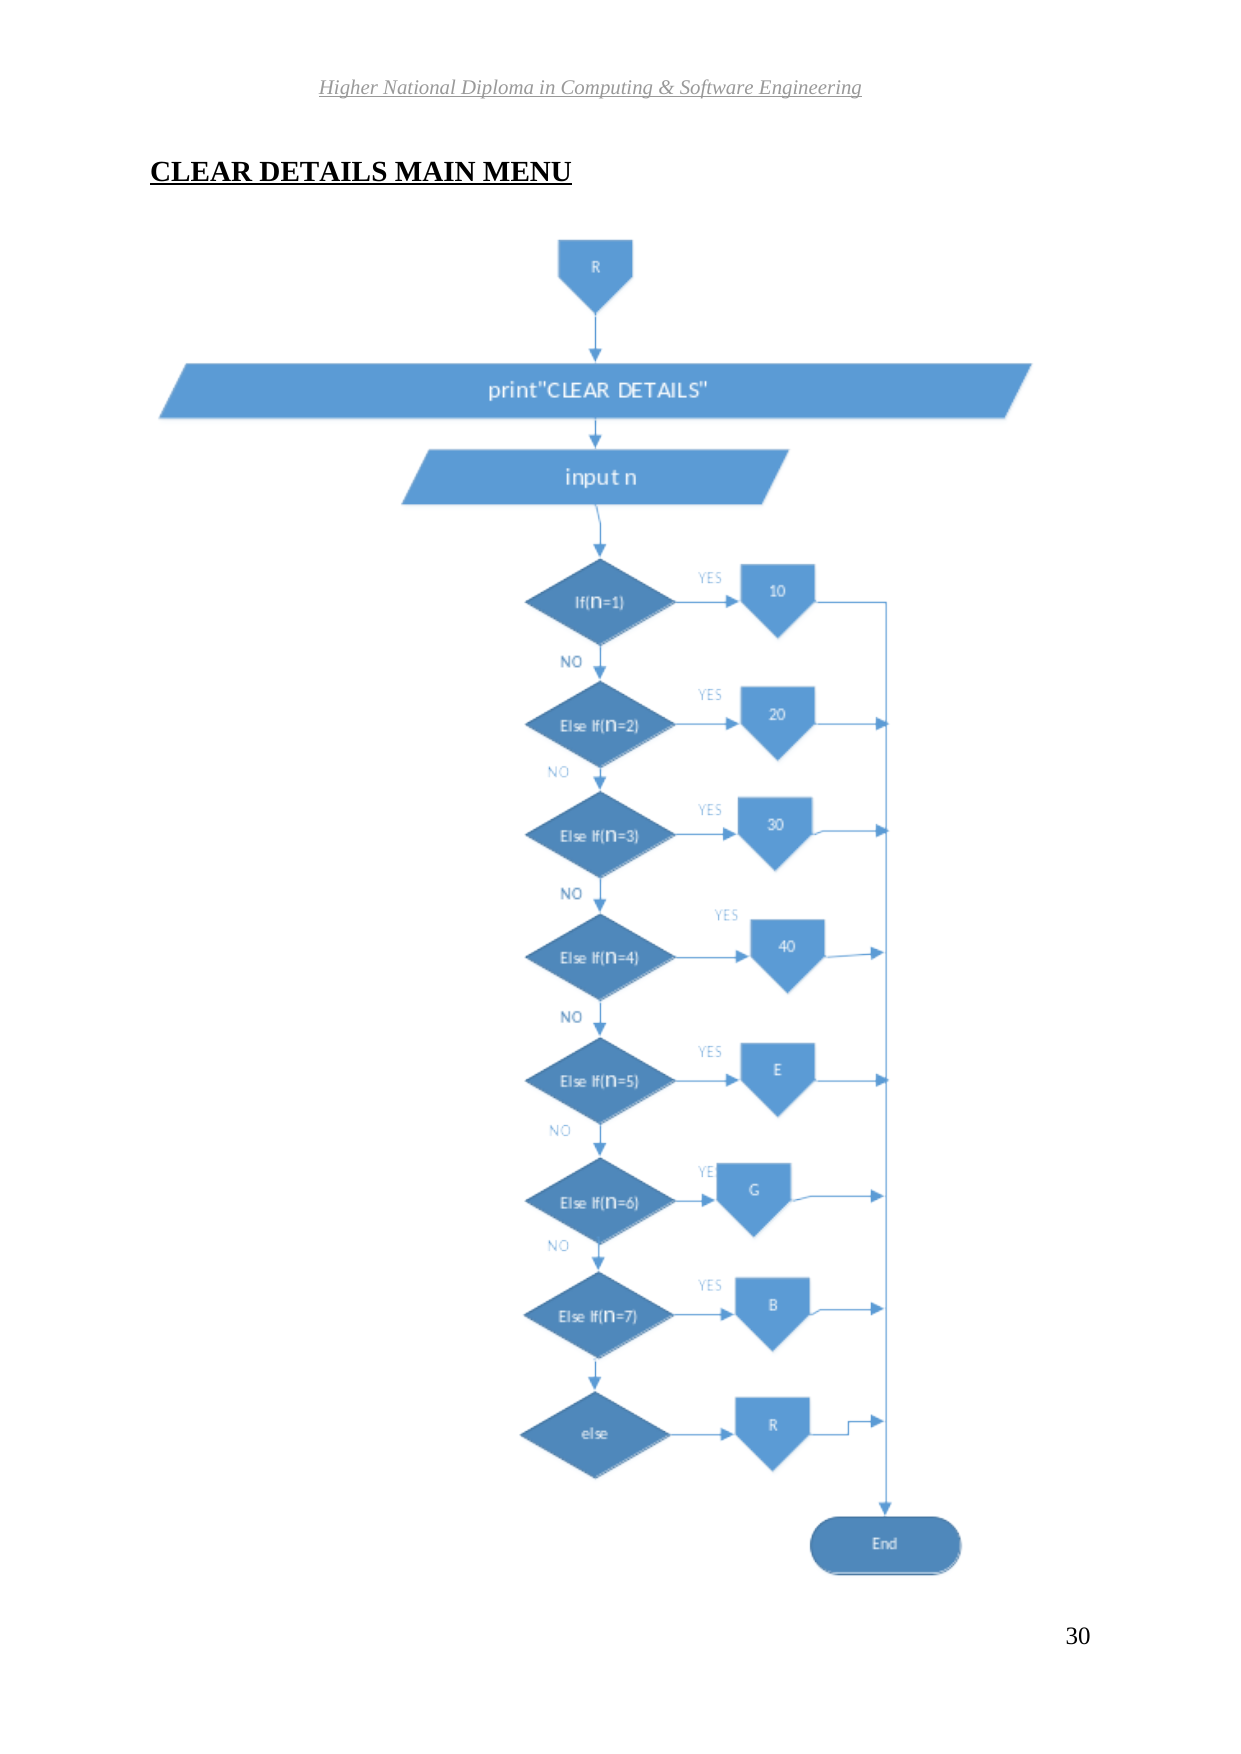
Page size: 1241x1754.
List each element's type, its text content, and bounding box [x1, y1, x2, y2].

subtitle CLEAR DETAILS MAIN MENU [150, 154, 1090, 188]
